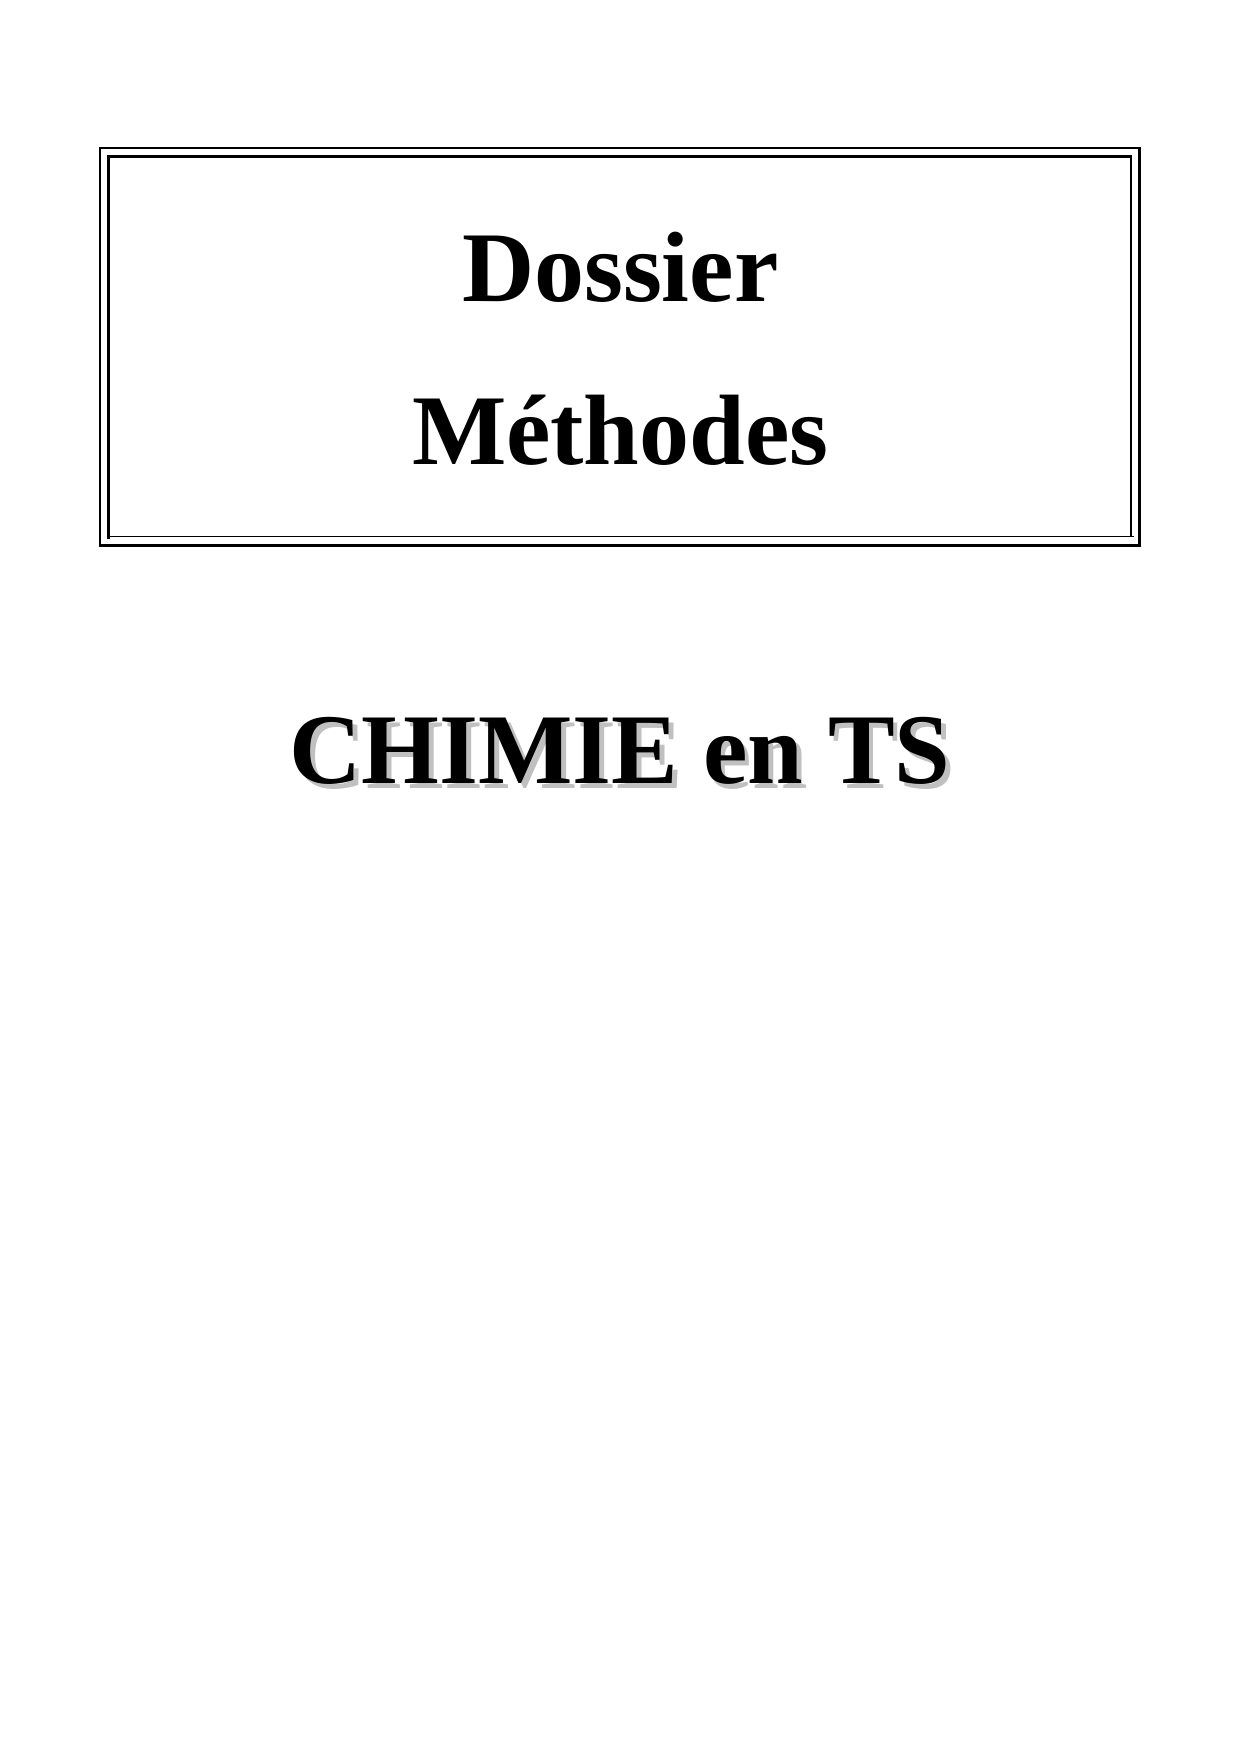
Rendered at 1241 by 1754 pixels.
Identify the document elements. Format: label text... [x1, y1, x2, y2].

text Dossier [110, 195, 1130, 323]
text CHIMIE en TS [59, 691, 1181, 806]
text Méthodes [110, 358, 1130, 486]
